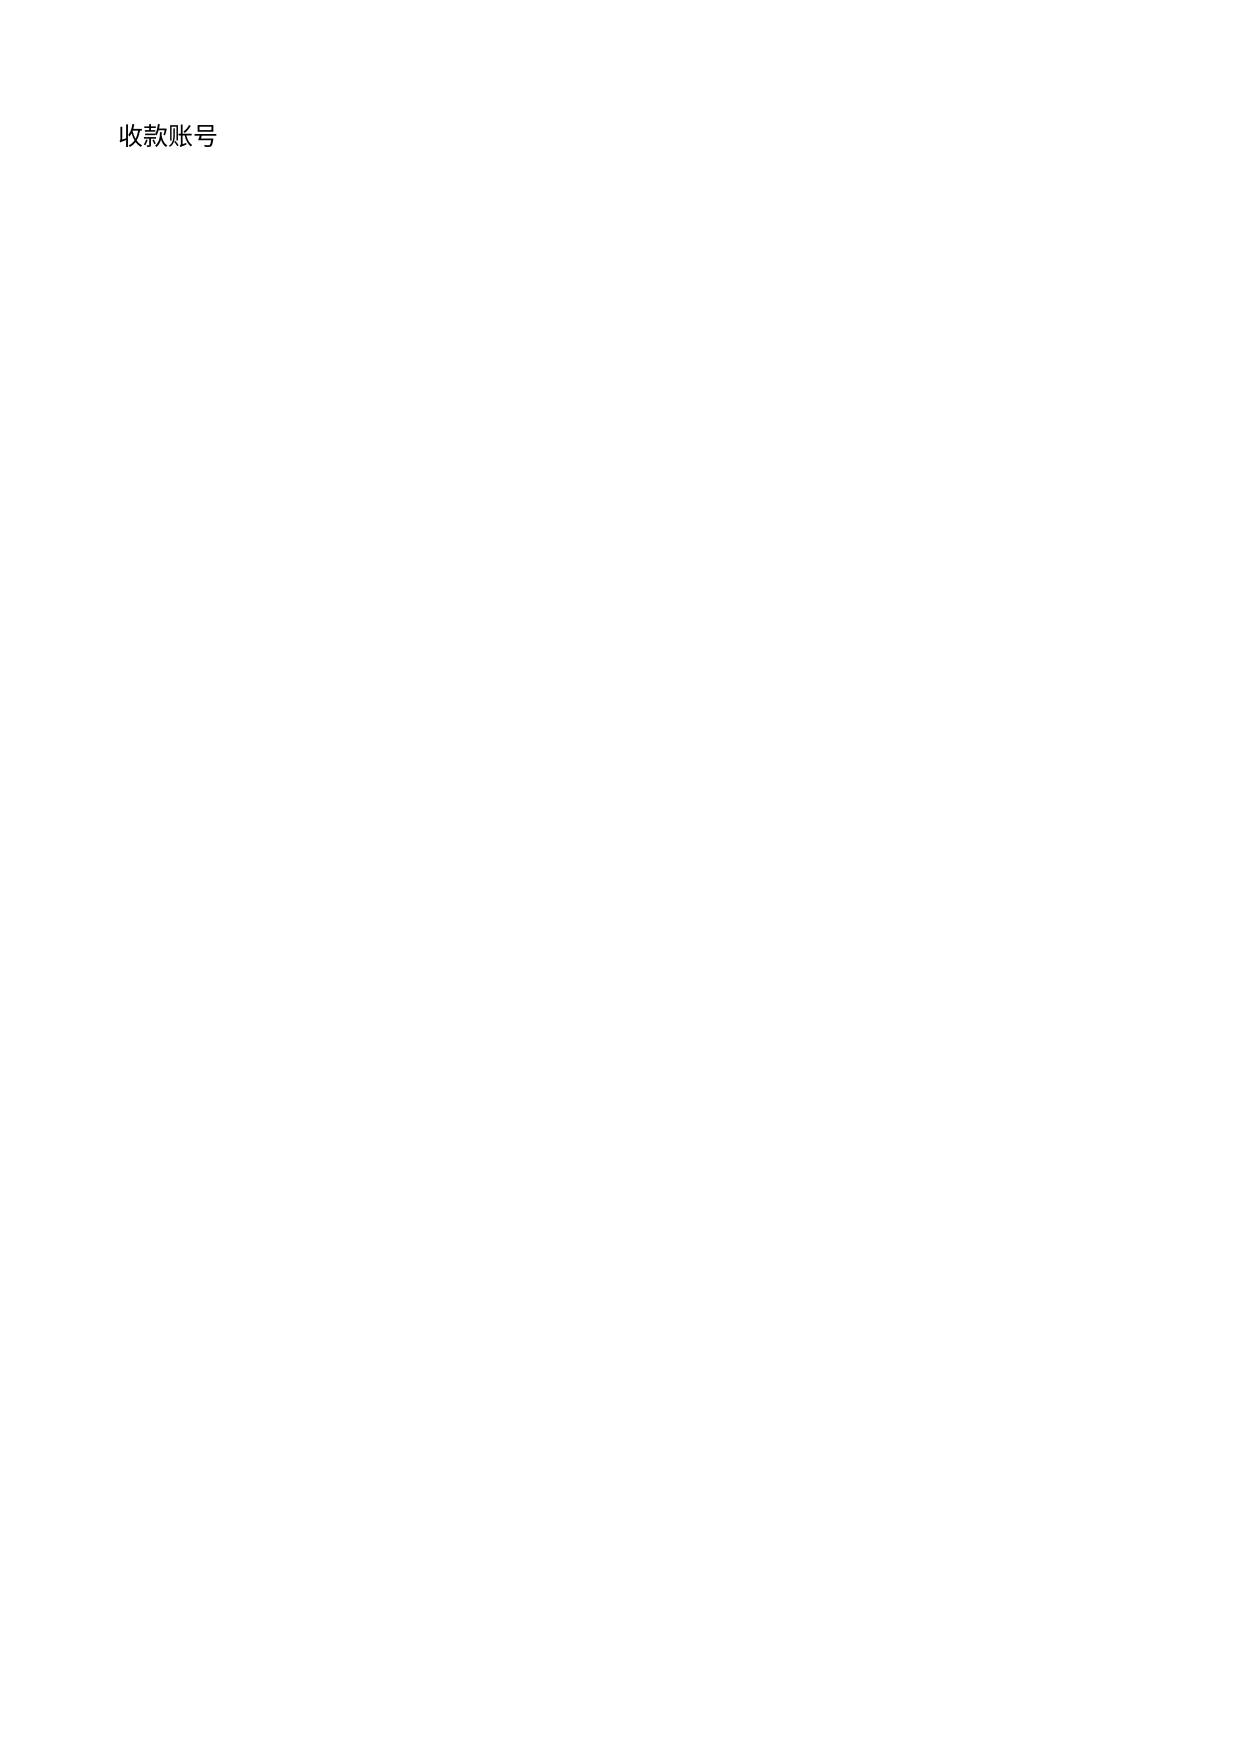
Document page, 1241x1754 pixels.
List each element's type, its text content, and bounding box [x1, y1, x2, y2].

text 收款账号 [118, 118, 1122, 152]
